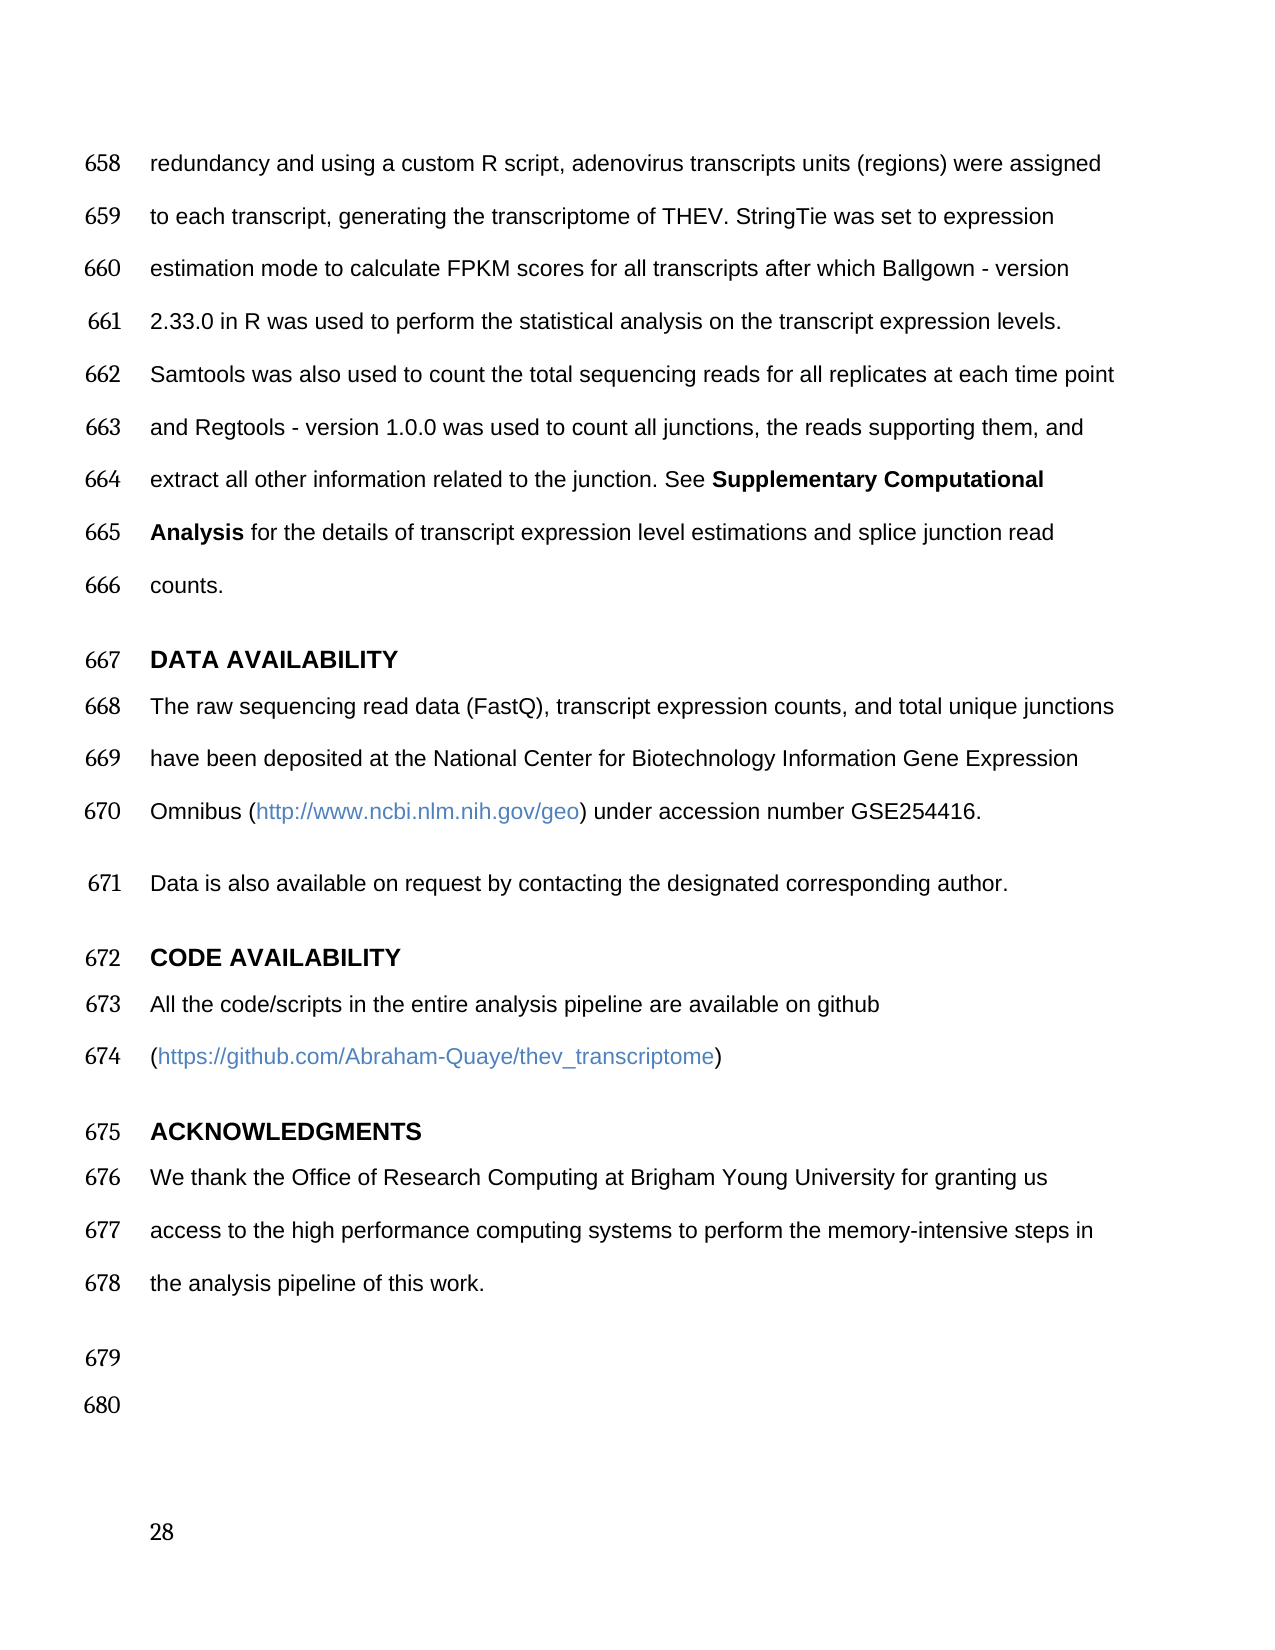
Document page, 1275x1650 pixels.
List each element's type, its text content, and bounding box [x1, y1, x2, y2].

subtitle CODE AVAILABILITY [150, 943, 1125, 972]
text We thank the Office of Research Computing at Brigham Young University for granting us access to the high performance computing systems to perform the memory-intensive steps in the analysis pipeline of this work. [150, 1164, 1125, 1296]
subtitle DATA AVAILABILITY [150, 645, 1125, 674]
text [150, 150, 1125, 598]
text All the code/scripts in the entire analysis pipeline are available on github (https://github.com/Abraham-Quaye/thev_transcriptome) [150, 991, 1125, 1070]
subtitle ACKNOWLEDGMENTS [150, 1117, 1125, 1146]
text Data is also available on request by contacting the designated corresponding author. [150, 869, 1125, 896]
text The raw sequencing read data (FastQ), transcript expression counts, and total unique junctions have been deposited at the National Center for Biotechnology Information Gene Expression Omnibus (http://www.ncbi.nlm.nih.gov/geo) under accession number GSE254416. [150, 693, 1125, 824]
